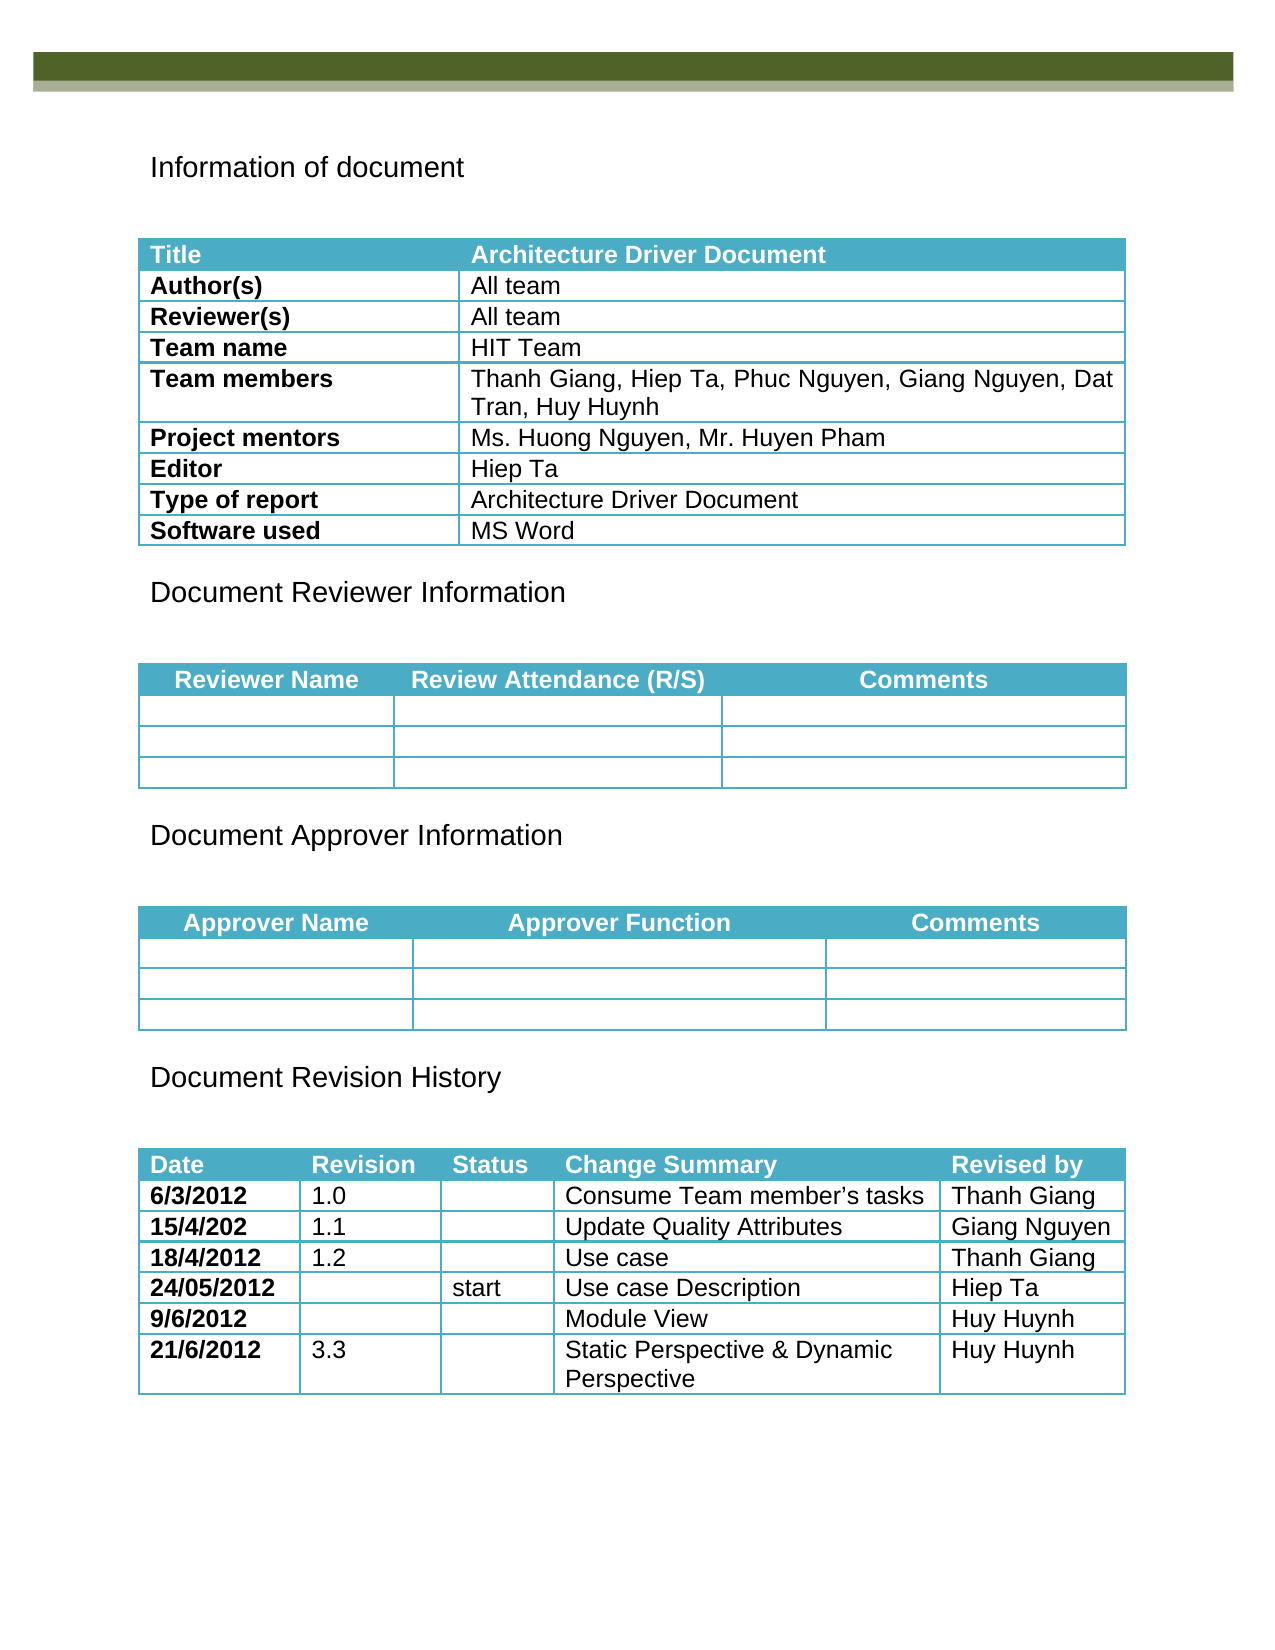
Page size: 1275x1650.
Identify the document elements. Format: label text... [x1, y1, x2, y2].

table_cell Static Perspective & Dynamic Perspective [555, 1335, 939, 1392]
table_cell Use case [555, 1243, 939, 1271]
table_cell Use case Description [555, 1273, 939, 1302]
table_cell [140, 758, 393, 787]
table_cell start [442, 1273, 553, 1302]
table_cell Team members [140, 364, 458, 421]
table_cell [395, 696, 721, 725]
table_cell Team name [140, 333, 458, 361]
table_cell [140, 696, 393, 725]
table_cell [827, 969, 1125, 998]
table_header Change Summary [555, 1150, 939, 1179]
table_cell [140, 969, 412, 998]
table_header Title [140, 240, 458, 269]
table_header Reviewer Name [140, 665, 393, 694]
table_cell Software used [140, 516, 458, 544]
table_cell [395, 758, 721, 787]
table_cell [442, 1212, 553, 1240]
text Information of document [150, 150, 1125, 183]
table_cell Consume Team member’s tasks [555, 1181, 939, 1209]
table_cell All team [460, 271, 1124, 300]
table_cell [723, 696, 1125, 725]
table_cell [140, 1000, 412, 1029]
table_cell 24/05/2012 [140, 1273, 299, 1302]
table_cell 21/6/2012 [140, 1335, 299, 1392]
table_cell 9/6/2012 [140, 1304, 299, 1333]
table_cell MS Word [460, 516, 1124, 544]
table_cell [301, 1304, 440, 1333]
table_cell [827, 939, 1125, 967]
table_header Comments [827, 908, 1125, 936]
table_header Approver Function [414, 908, 825, 936]
table_cell Editor [140, 454, 458, 483]
table_cell [723, 727, 1125, 756]
table_cell Thanh Giang, Hiep Ta, Phuc Nguyen, Giang Nguyen, Dat Tran, Huy Huynh [460, 364, 1124, 421]
table_cell [442, 1243, 553, 1271]
table_cell 1.0 [301, 1181, 440, 1209]
table_cell Ms. Huong Nguyen, Mr. Huyen Pham [460, 423, 1124, 452]
table_cell Update Quality Attributes [555, 1212, 939, 1240]
table_cell 18/4/2012 [140, 1243, 299, 1271]
table_cell 15/4/202 [140, 1212, 299, 1240]
table_cell [442, 1335, 553, 1392]
table_cell 1.1 [301, 1212, 440, 1240]
table_cell Reviewer(s) [140, 302, 458, 331]
table_cell 1.2 [301, 1243, 440, 1271]
table_cell [140, 727, 393, 756]
table_cell 3.3 [301, 1335, 440, 1392]
table_cell Hiep Ta [941, 1273, 1124, 1302]
table_cell [414, 969, 825, 998]
table_cell HIT Team [460, 333, 1124, 361]
table_header Comments [723, 665, 1125, 694]
text Document Approver Information [150, 817, 1125, 851]
table_header Approver Name [140, 908, 412, 936]
table_cell Author(s) [140, 271, 458, 300]
table_header Date [140, 1150, 299, 1179]
table_cell [442, 1181, 553, 1209]
table_cell Module View [555, 1304, 939, 1333]
table_cell Giang Nguyen [941, 1212, 1124, 1240]
table_cell Hiep Ta [460, 454, 1124, 483]
table_cell Project mentors [140, 423, 458, 452]
table_header Status [442, 1150, 553, 1179]
text Document Revision History [150, 1060, 1125, 1093]
table_cell [414, 1000, 825, 1029]
table_cell [442, 1304, 553, 1333]
table_cell [395, 727, 721, 756]
table_cell [140, 939, 412, 967]
table_cell [827, 1000, 1125, 1029]
table_cell [301, 1273, 440, 1302]
table_cell Type of report [140, 485, 458, 513]
table_header Revision [301, 1150, 440, 1179]
table_cell Thanh Giang [941, 1243, 1124, 1271]
table_header Architecture Driver Document [460, 240, 1124, 269]
table_cell All team [460, 302, 1124, 331]
table_header Review Attendance (R/S) [395, 665, 721, 694]
table_cell [414, 939, 825, 967]
table_cell [723, 758, 1125, 787]
table_cell 6/3/2012 [140, 1181, 299, 1209]
table_cell Thanh Giang [941, 1181, 1124, 1209]
table_cell Huy Huynh [941, 1335, 1124, 1392]
table_cell Architecture Driver Document [460, 485, 1124, 513]
text Document Reviewer Information [150, 575, 1125, 609]
table_cell Huy Huynh [941, 1304, 1124, 1333]
table_header Revised by [941, 1150, 1124, 1179]
